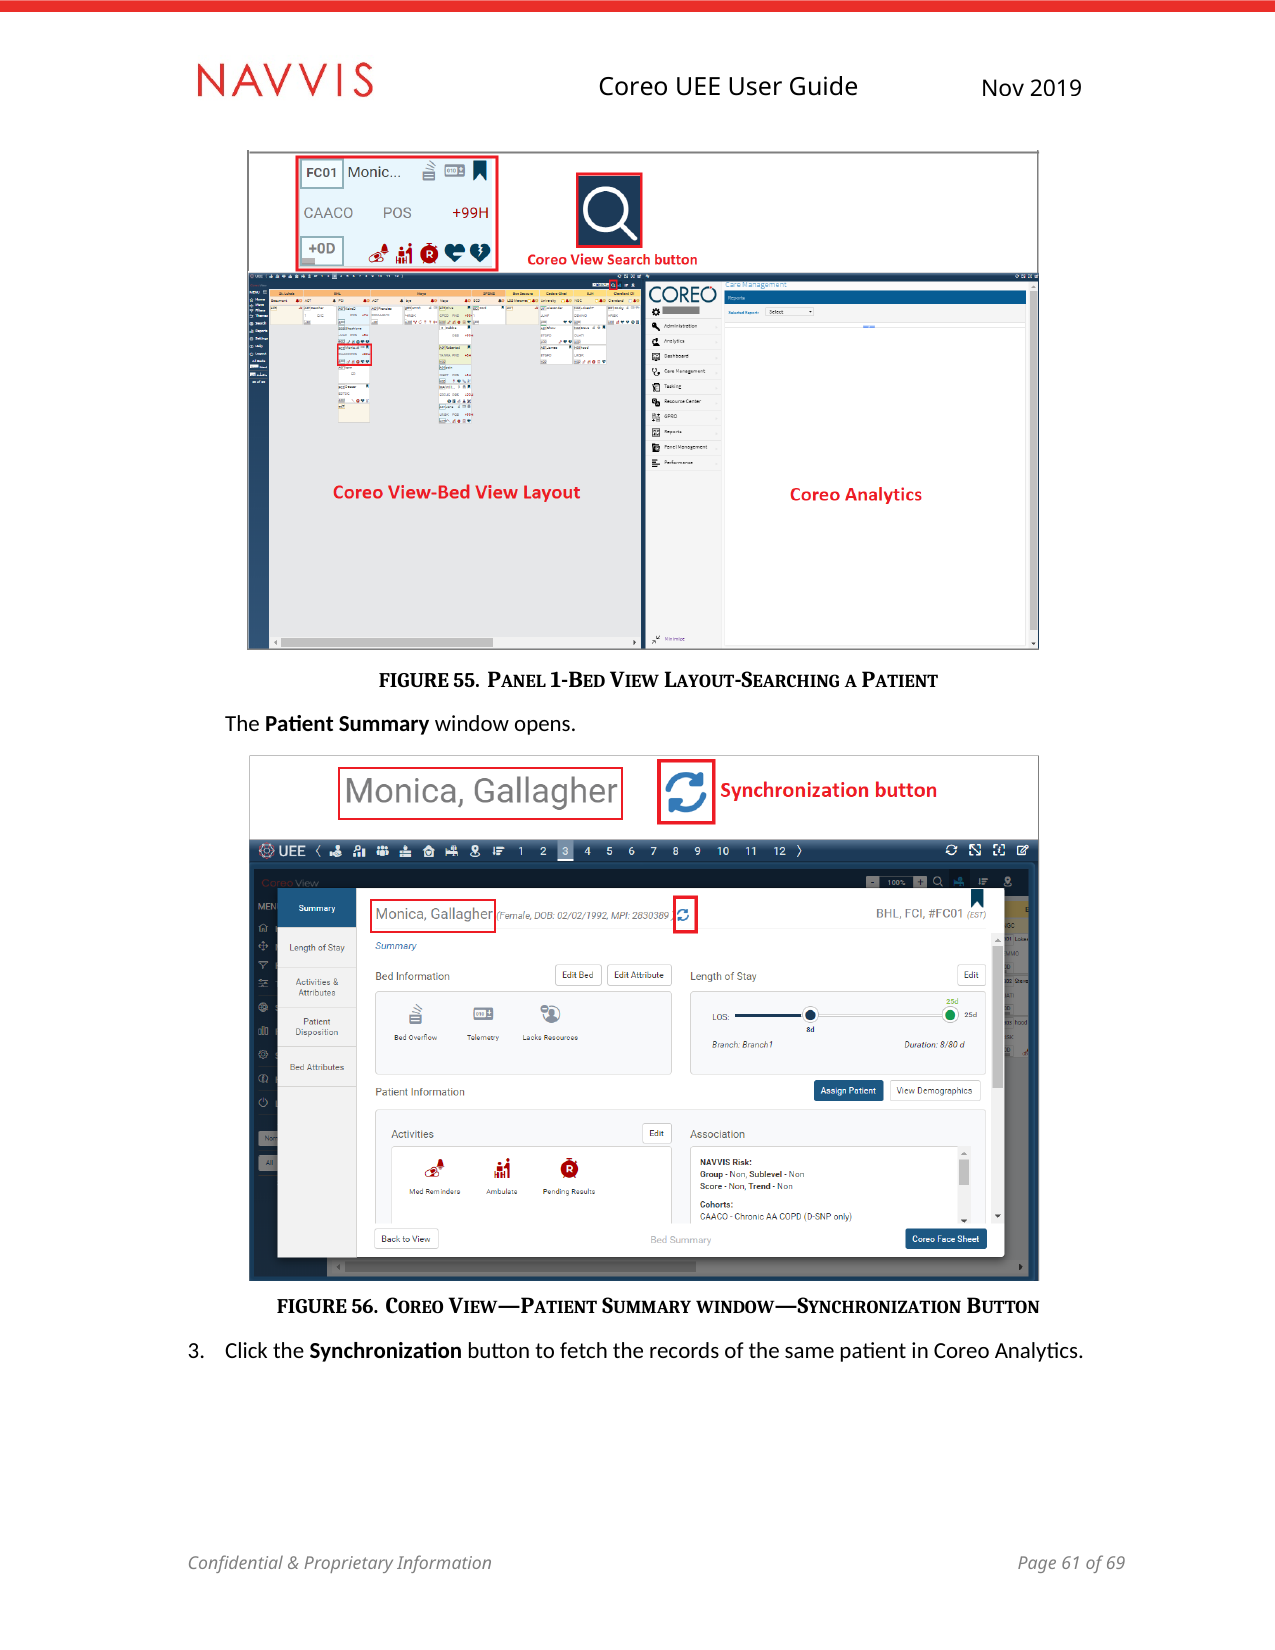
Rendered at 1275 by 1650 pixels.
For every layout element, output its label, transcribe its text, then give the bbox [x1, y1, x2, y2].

list Click the Synchronization button to fetch the records of the same patient in Coreo Analytics. [187, 1336, 1087, 1364]
picture [247, 150, 1040, 654]
text The Patient Summary window opens. [225, 709, 1087, 737]
text Panel 1-Bed View Layout-Searching a Patient [229, 667, 1087, 693]
text Coreo View—Patient Summary window—Synchronization Button [229, 1293, 1087, 1319]
picture [187, 55, 383, 104]
picture [247, 753, 1040, 1281]
